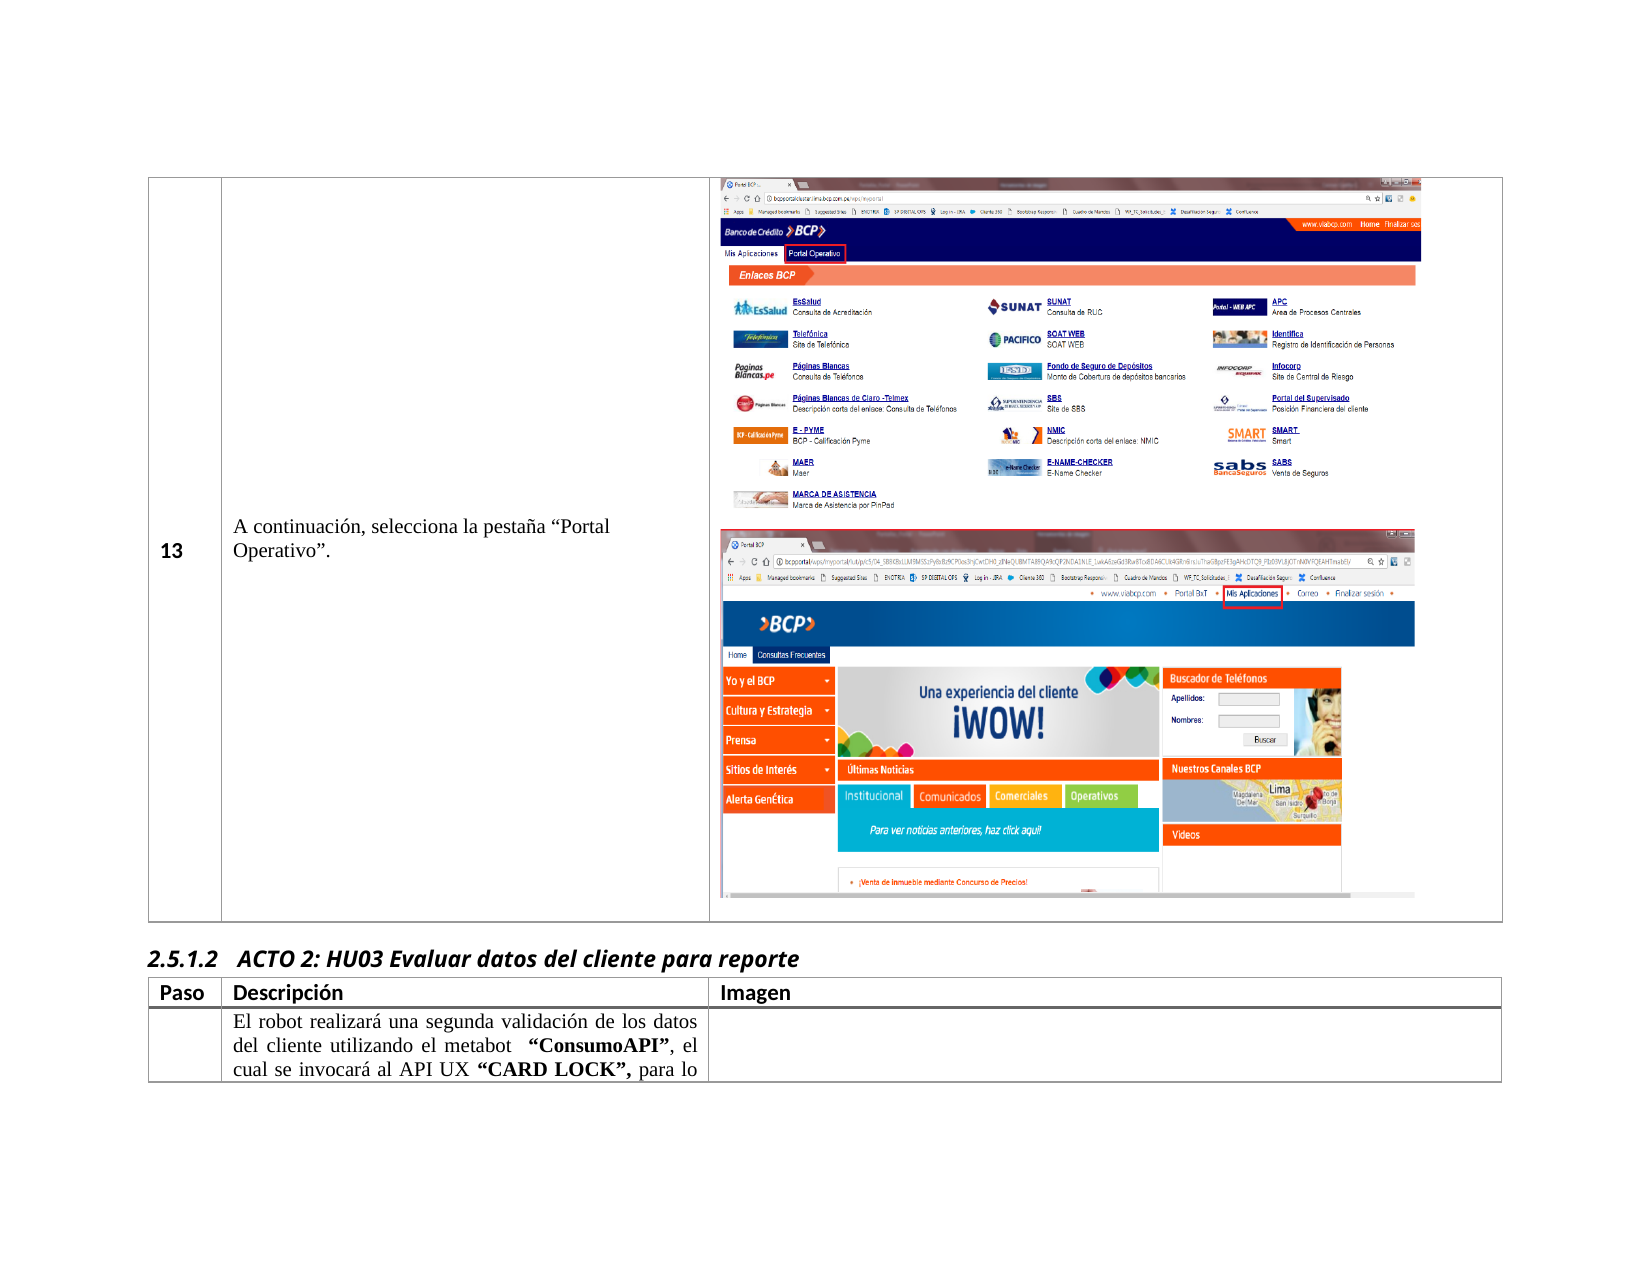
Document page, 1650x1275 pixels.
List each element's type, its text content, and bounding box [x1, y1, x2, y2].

subtitle ACTO 2: HU03 Evaluar datos del cliente para reporte [148, 943, 1502, 974]
picture [720, 178, 1422, 898]
table_header Descripción [222, 978, 708, 1006]
table_header Imagen [709, 978, 1501, 1006]
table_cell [222, 1009, 708, 1081]
table_cell [149, 1009, 221, 1081]
table_cell A continuación, selecciona la pestaña “Portal Operativo”. [222, 178, 709, 921]
table_cell [709, 1009, 1501, 1081]
table_cell 13 [149, 178, 221, 921]
table_header Paso [149, 978, 221, 1006]
table_cell [710, 178, 1502, 921]
